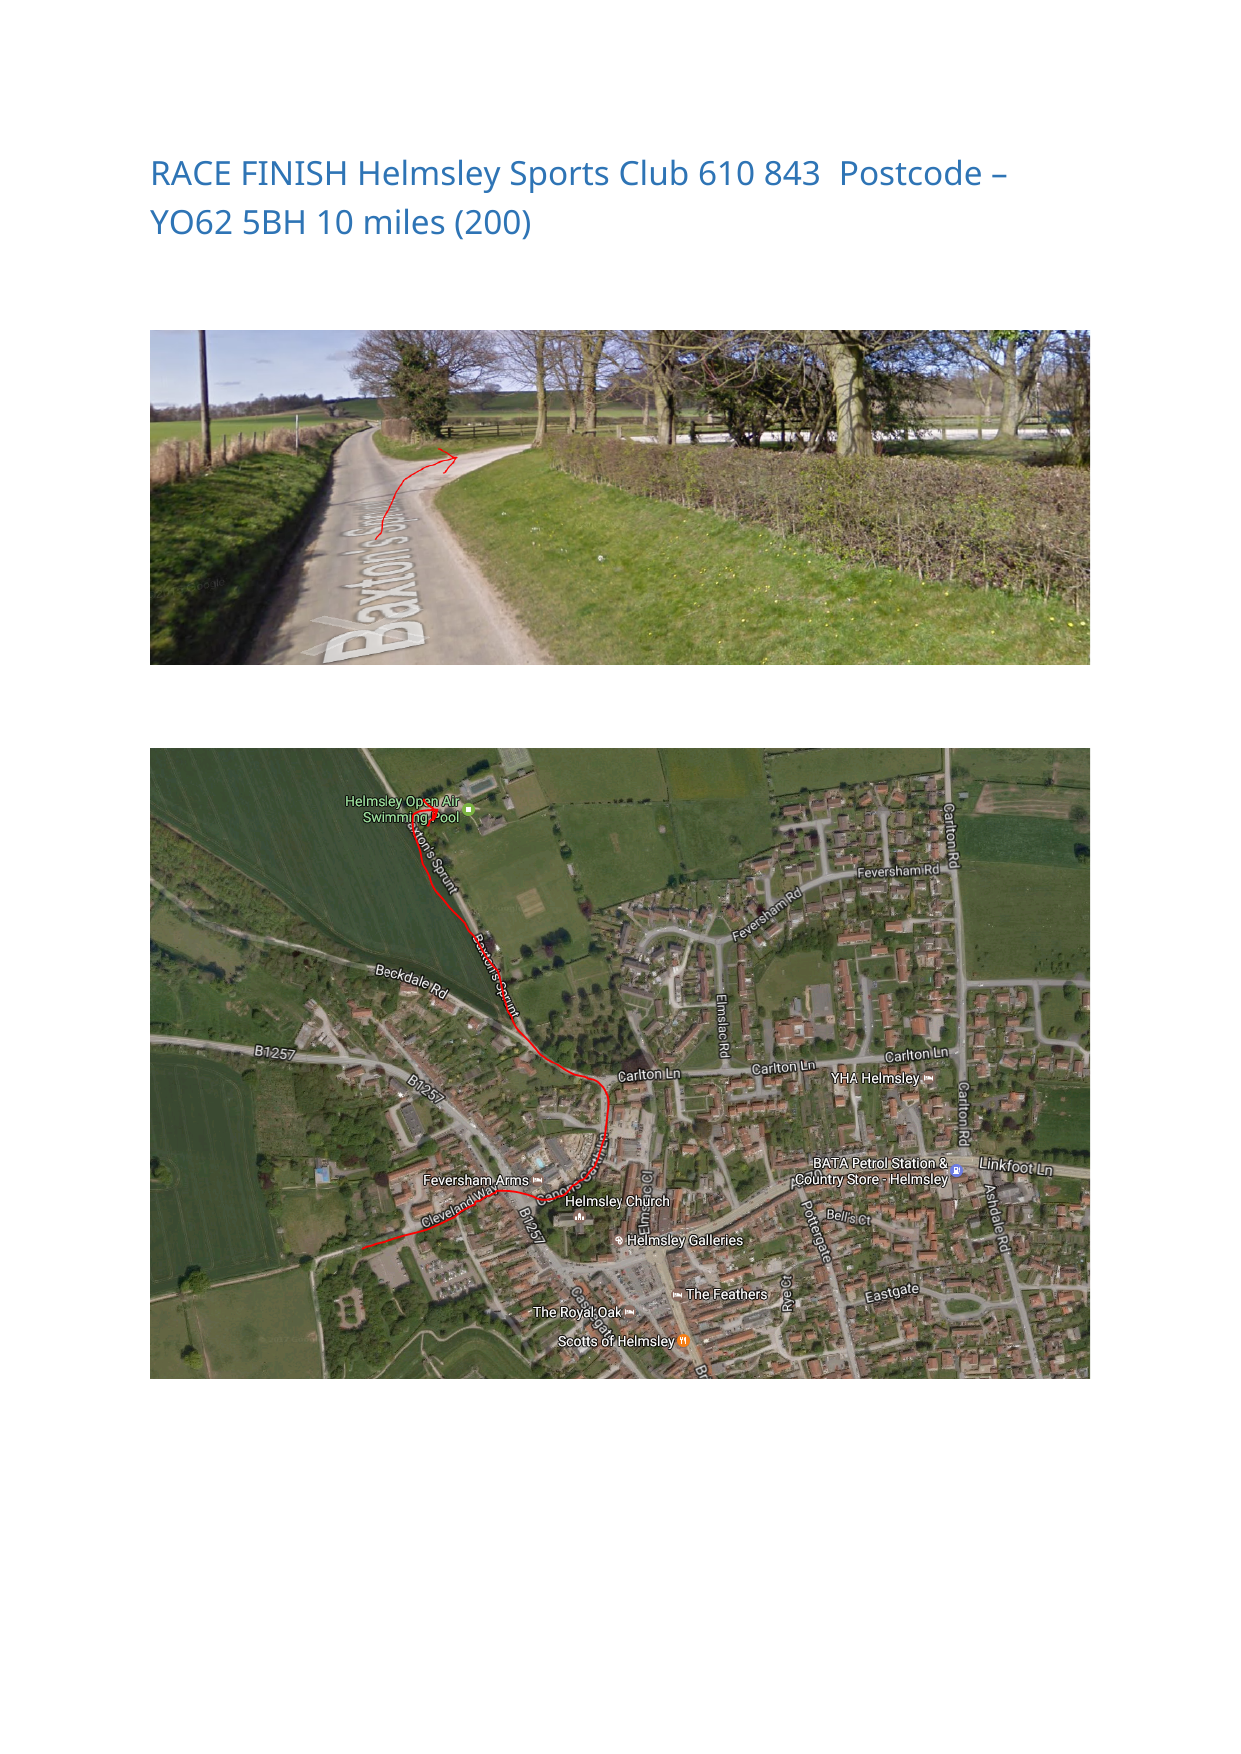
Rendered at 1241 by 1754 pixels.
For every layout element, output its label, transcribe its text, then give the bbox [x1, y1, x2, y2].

text RACE FINISH Helmsley Sports Club 610 843 Postcode – YO62 5BH 10 miles (200) [150, 150, 1090, 244]
picture [150, 330, 1091, 665]
picture [150, 748, 1091, 1379]
